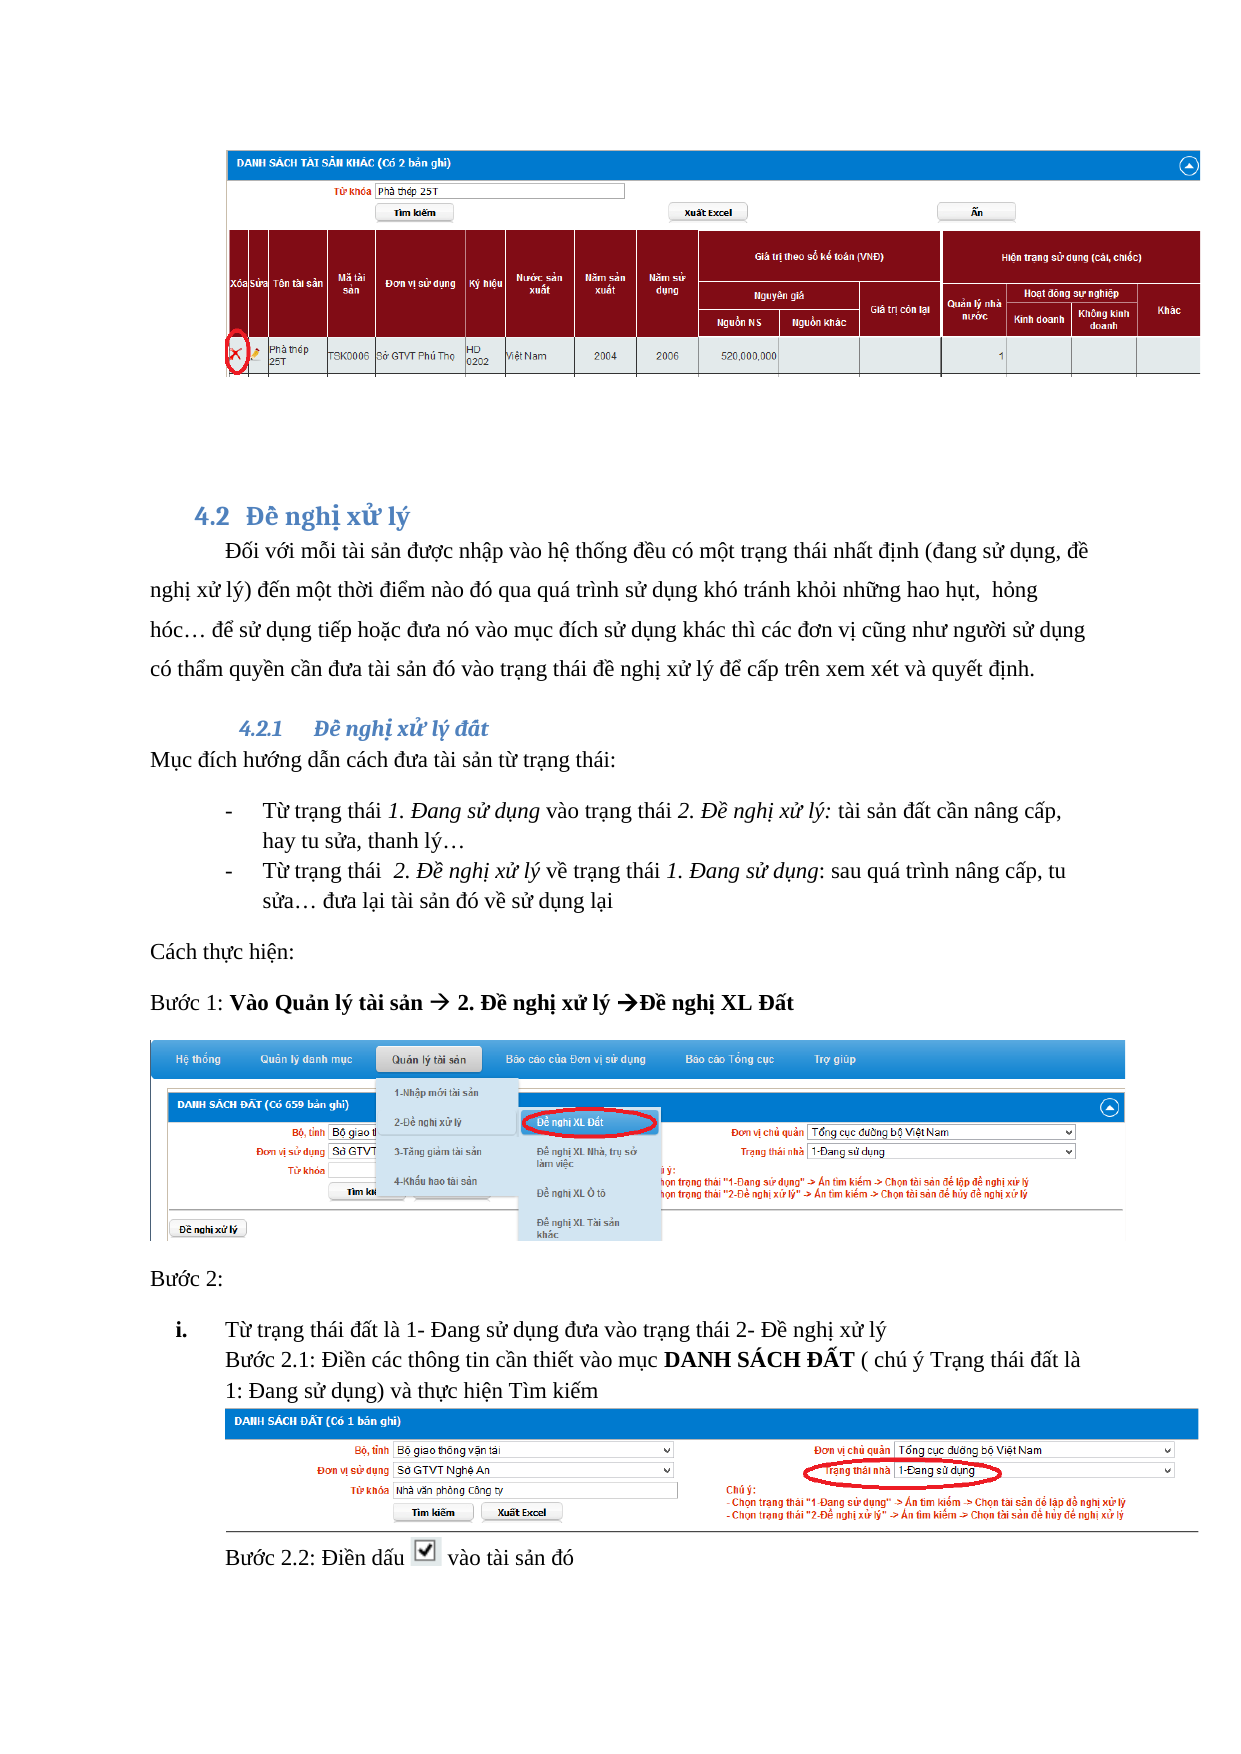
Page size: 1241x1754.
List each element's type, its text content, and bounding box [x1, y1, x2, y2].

list Từ trạng thái 1. Đang sử dụng vào trạng thái 2. Đề nghị xử lý: tài sản đất cần nâng cấp, hay tu sửa, thanh lý… [225, 797, 1090, 853]
picture [410, 1537, 442, 1566]
list Bước 2.2: Điền dấu vào tài sản đó [225, 1537, 1090, 1570]
picture [225, 1406, 1199, 1534]
text Cách thực hiện: [150, 938, 1090, 965]
text Bước 1: Vào Quản lý tài sản 2. Đề nghị xử lý Đề nghị XL Đất [150, 989, 1090, 1016]
subtitle Đề nghị xử lý đất [238, 716, 1090, 742]
text Mục đích hướng dẫn cách đưa tài sản từ trạng thái: [150, 746, 1090, 772]
list Bước 2.1: Điền các thông tin cần thiết vào mục DANH SÁCH ĐẤT ( chú ý Trạng thái đất là 1: Đang sử dụng) và thực hiện Tìm kiếm [225, 1346, 1090, 1403]
picture [150, 1040, 1125, 1241]
text Đối với mỗi tài sản được nhập vào hệ thống đều có một trạng thái nhất định (đang sử dụng, đề nghị xử lý) đến một thời điểm nào đó qua quá trình sử dụng khó tránh khỏi những hao hụt, hỏng hóc… để sử dụng tiếp hoặc đưa nó vào mục đích sử dụng khác thì các đơn vị cũng như người sử dụng có thẩm quyền cần đưa tài sản đó vào trạng thái đề nghị xử lý để cấp trên xem xét và quyết định. [150, 537, 1090, 682]
list Từ trạng thái 2. Đề nghị xử lý về trạng thái 1. Đang sử dụng: sau quá trình nâng cấp, tu sửa… đưa lại tài sản đó về sử dụng lại [225, 857, 1090, 914]
text Bước 2: [150, 1265, 1090, 1292]
list Từ trạng thái đất là 1- Đang sử dụng đưa vào trạng thái 2- Đề nghị xử lý [187, 1316, 1090, 1343]
picture [225, 150, 1200, 377]
subtitle Đề nghị xử lý [194, 501, 1090, 532]
